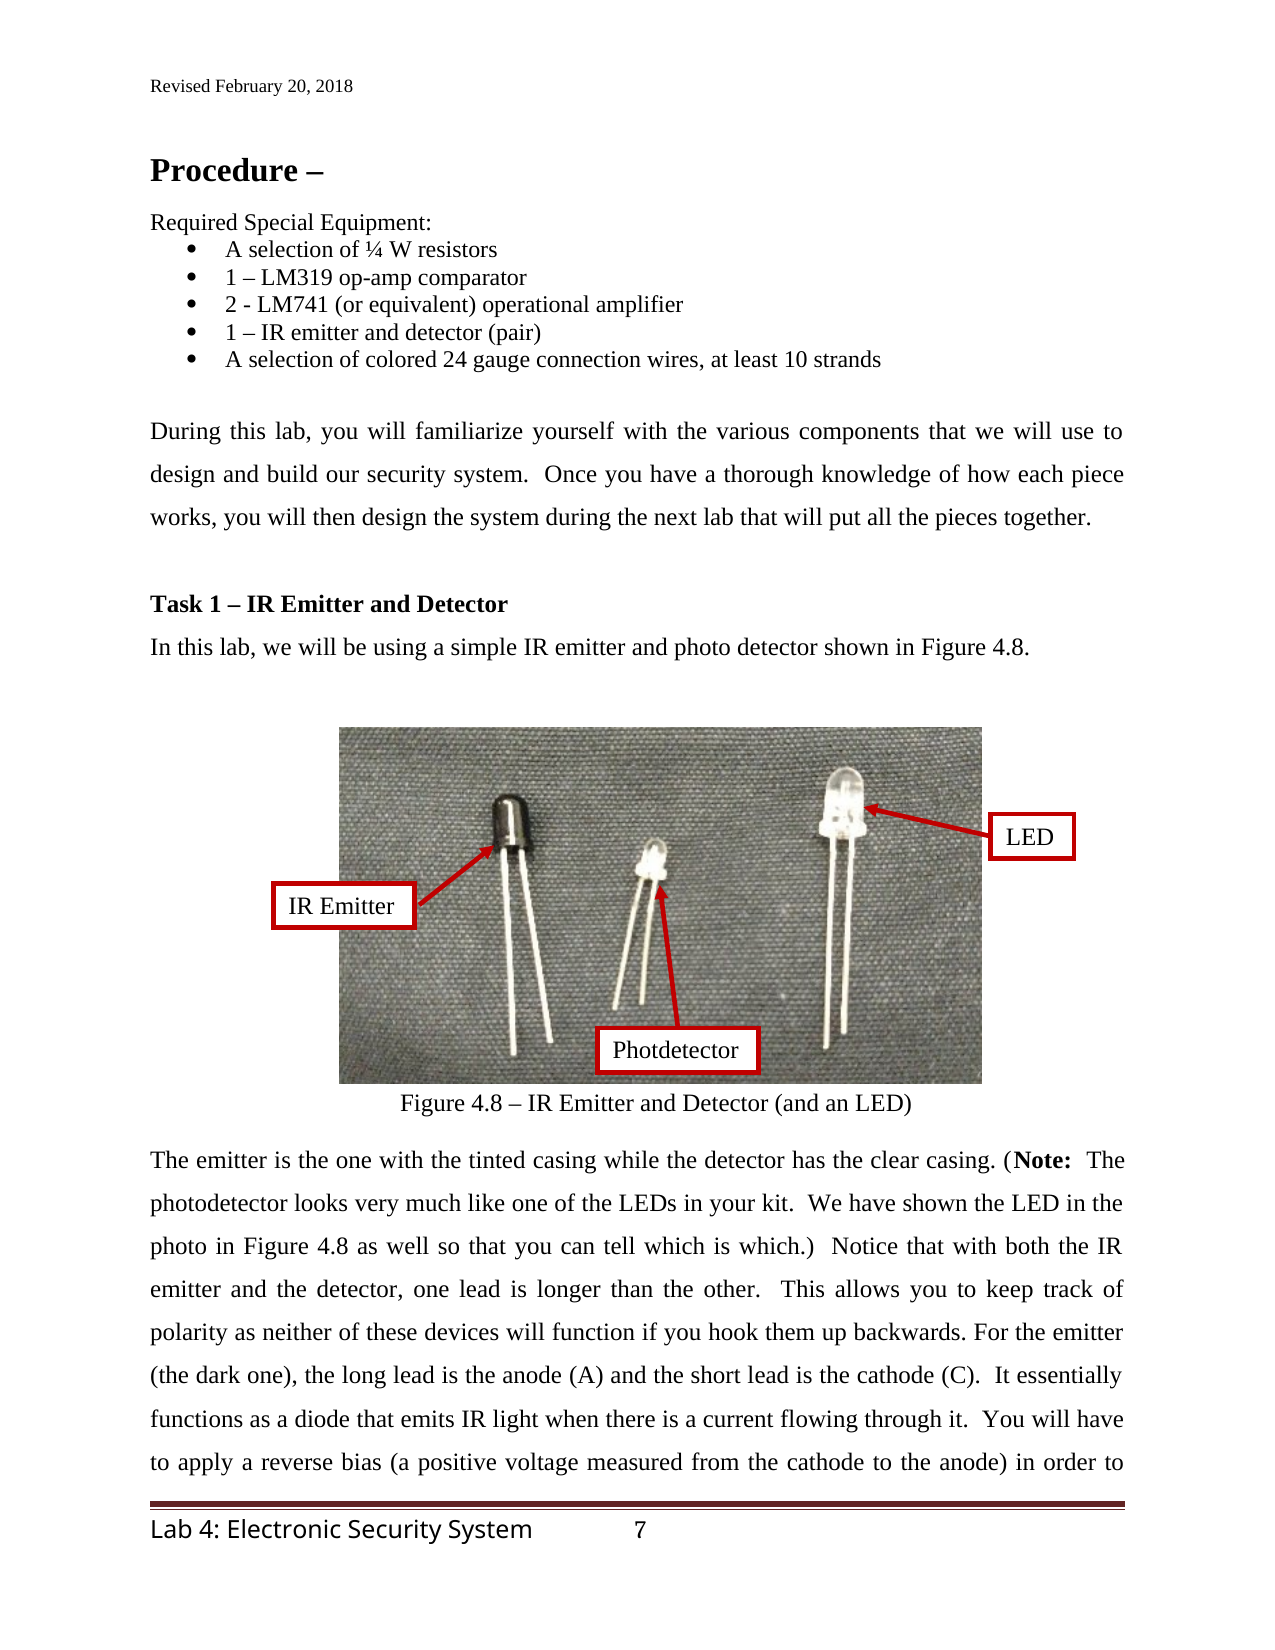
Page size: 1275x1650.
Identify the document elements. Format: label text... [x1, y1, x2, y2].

list 1 – LM319 op-amp comparator [187, 263, 1125, 290]
list A selection of colored 24 gauge connection wires, at least 10 strands [187, 346, 1125, 373]
text In this lab, we will be using a simple IR emitter and photo detector shown in Figure 4.8. [150, 632, 1125, 661]
list A selection of ¼ W resistors [187, 235, 1125, 263]
list 2 - LM741 (or equivalent) operational amplifier [187, 290, 1125, 318]
text Task 1 – IR Emitter and Detector [150, 589, 1125, 617]
picture [339, 727, 982, 1084]
text Required Special Equipment: [150, 207, 1125, 235]
text During this lab, you will familiarize yourself with the various components that we will use to design and build our security system. Once you have a thorough knowledge of how each piece works, you will then design the system during the next lab that will put all the pieces together. [150, 416, 1125, 531]
text Procedure – [150, 150, 1125, 188]
list 1 – IR emitter and detector (pair) [187, 318, 1125, 346]
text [150, 1145, 1125, 1476]
